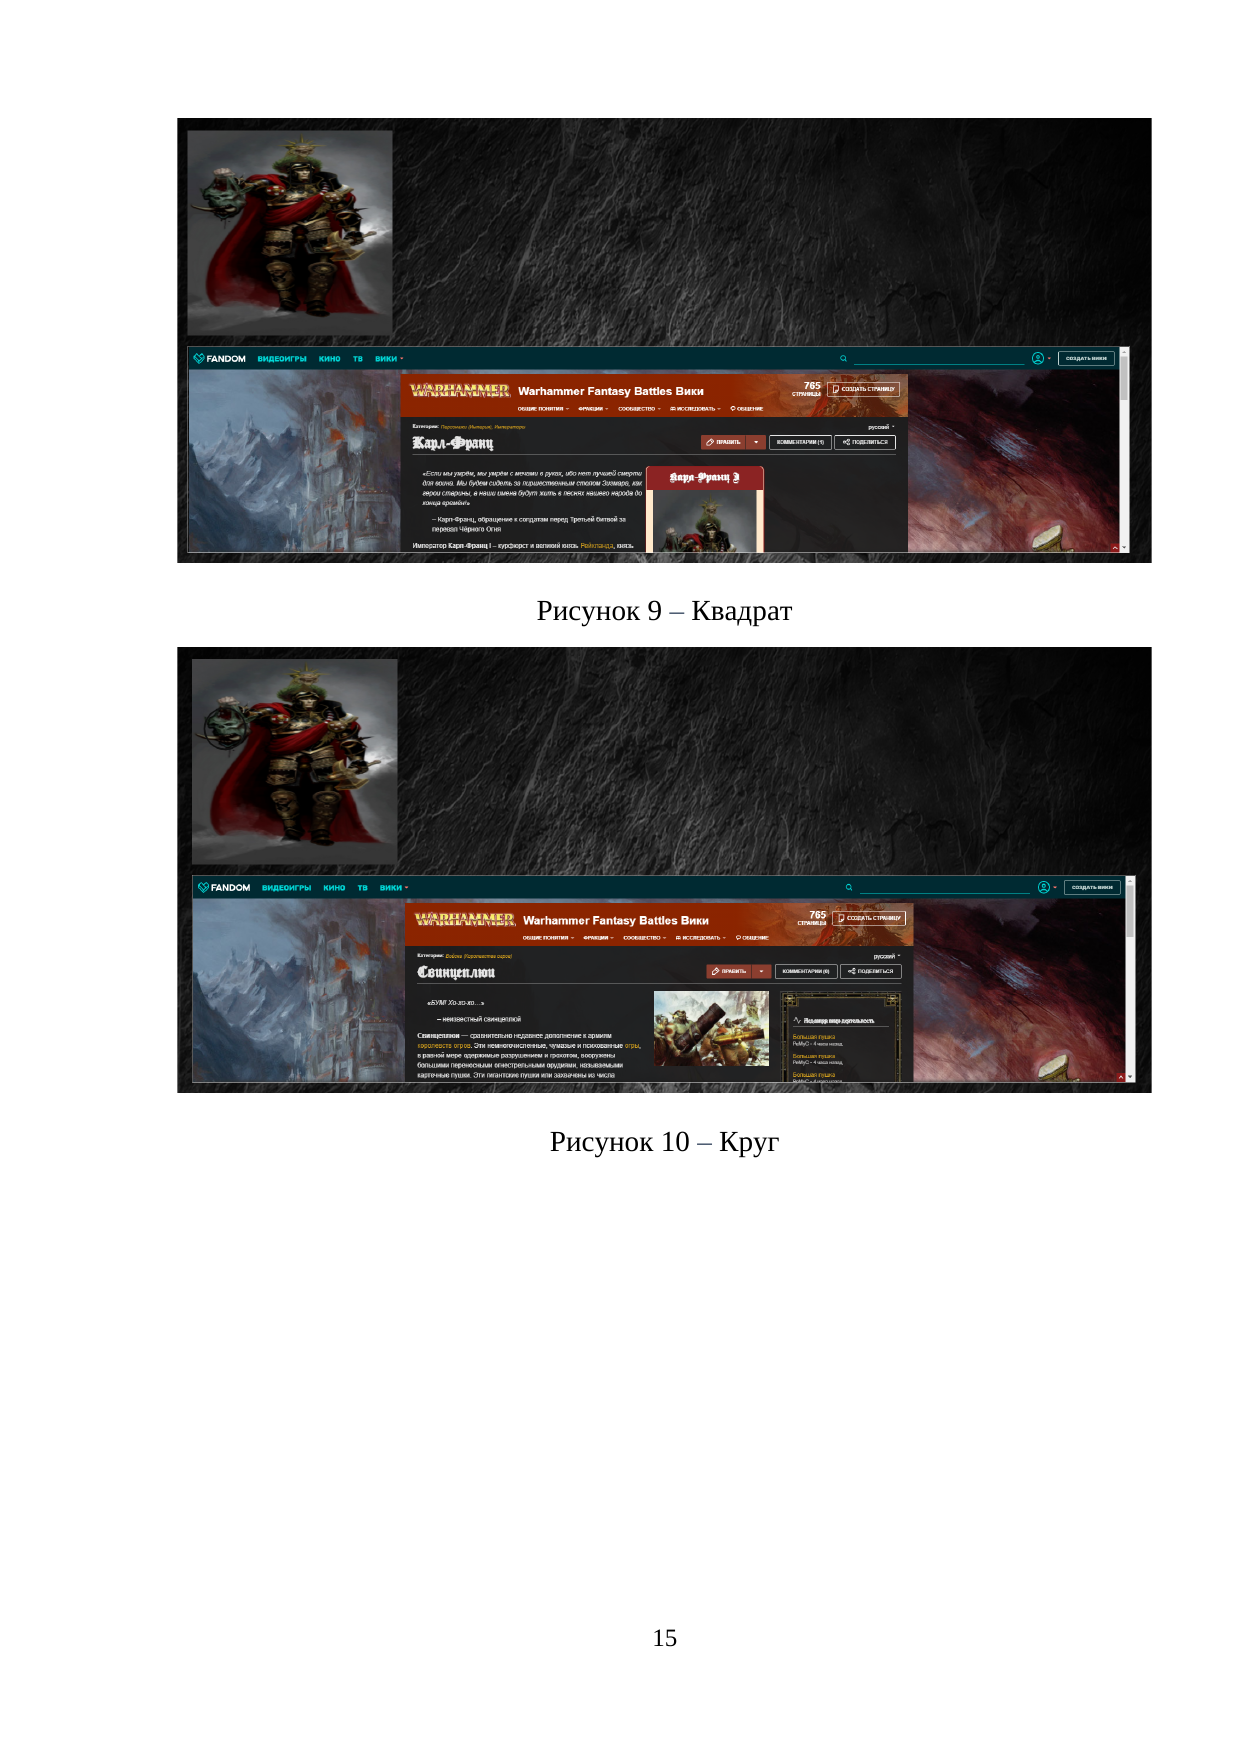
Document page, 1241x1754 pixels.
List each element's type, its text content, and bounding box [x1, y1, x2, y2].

picture [177, 118, 1152, 563]
text Рисунок 10 – Круг [177, 1124, 1152, 1158]
picture [177, 647, 1152, 1093]
text Рисунок 9 – Квадрат [177, 593, 1152, 627]
